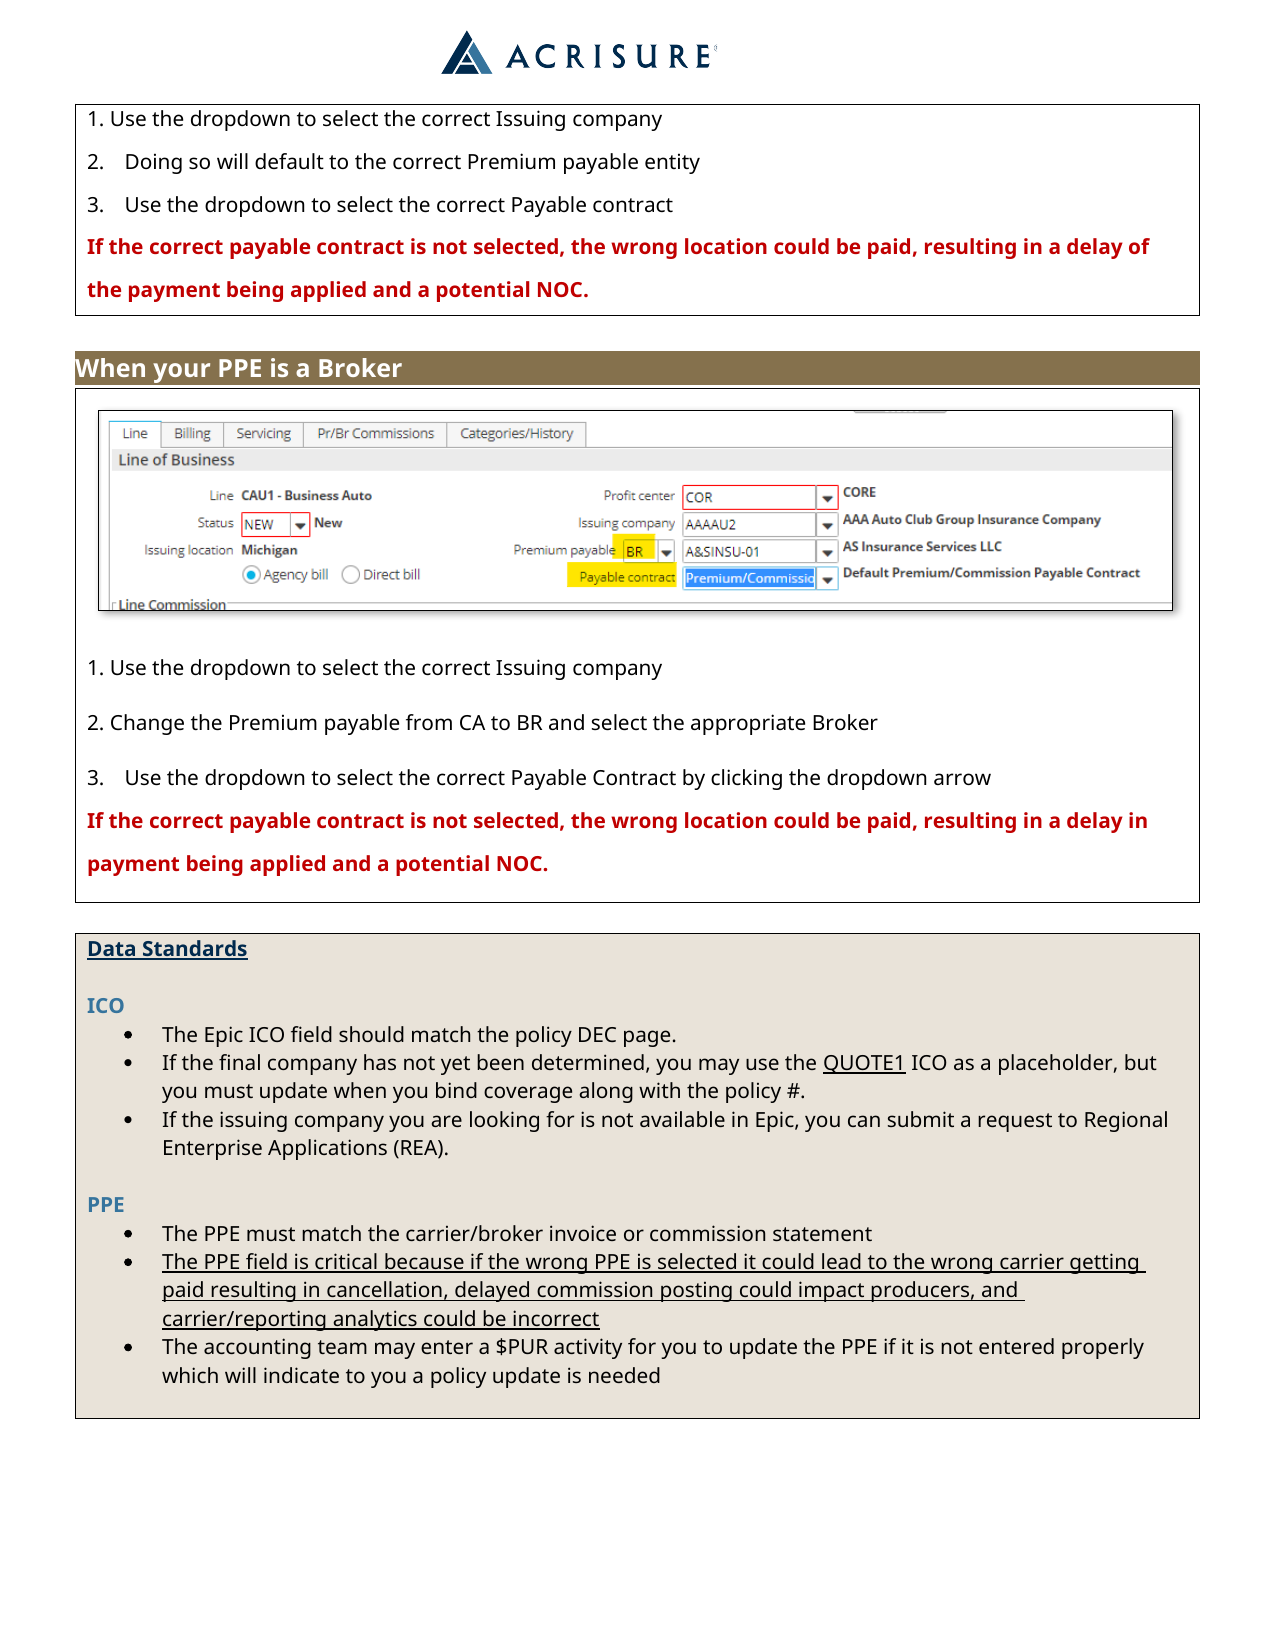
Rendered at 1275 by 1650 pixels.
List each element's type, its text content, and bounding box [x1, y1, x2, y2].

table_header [76, 105, 1199, 315]
text When your PPE is a Broker [75, 351, 1200, 385]
picture [439, 23, 718, 80]
table_header 1. Use the dropdown to select the correct Issuing company 2. Change the Premium payable from CA to BR and select the appropriate Broker Use the dropdown to select the correct Payable Contract by clicking the dropdown arrow If the correct payable contract is not selected, the wrong location could be paid, resulting in a delay in payment being applied and a potential NOC. [76, 389, 1199, 902]
table_header Data Standards ICO The Epic ICO field should match the policy DEC page. If the final company has not yet been determined, you may use the QUOTE1 ICO as a placeholder, but you must update when you bind coverage along with the policy #. If the issuing company you are looking for is not available in Epic, you can submit a request to Regional Enterprise Applications (REA). PPE The PPE must match the carrier/broker invoice or commission statement The PPE field is critical because if the wrong PPE is selected it could lead to the wrong carrier getting paid resulting in cancellation, delayed commission posting could impact producers, and carrier/reporting analytics could be incorrect The accounting team may enter a $PUR activity for you to update the PPE if it is not entered properly which will indicate to you a policy update is needed [76, 934, 1199, 1418]
picture [99, 411, 1172, 610]
